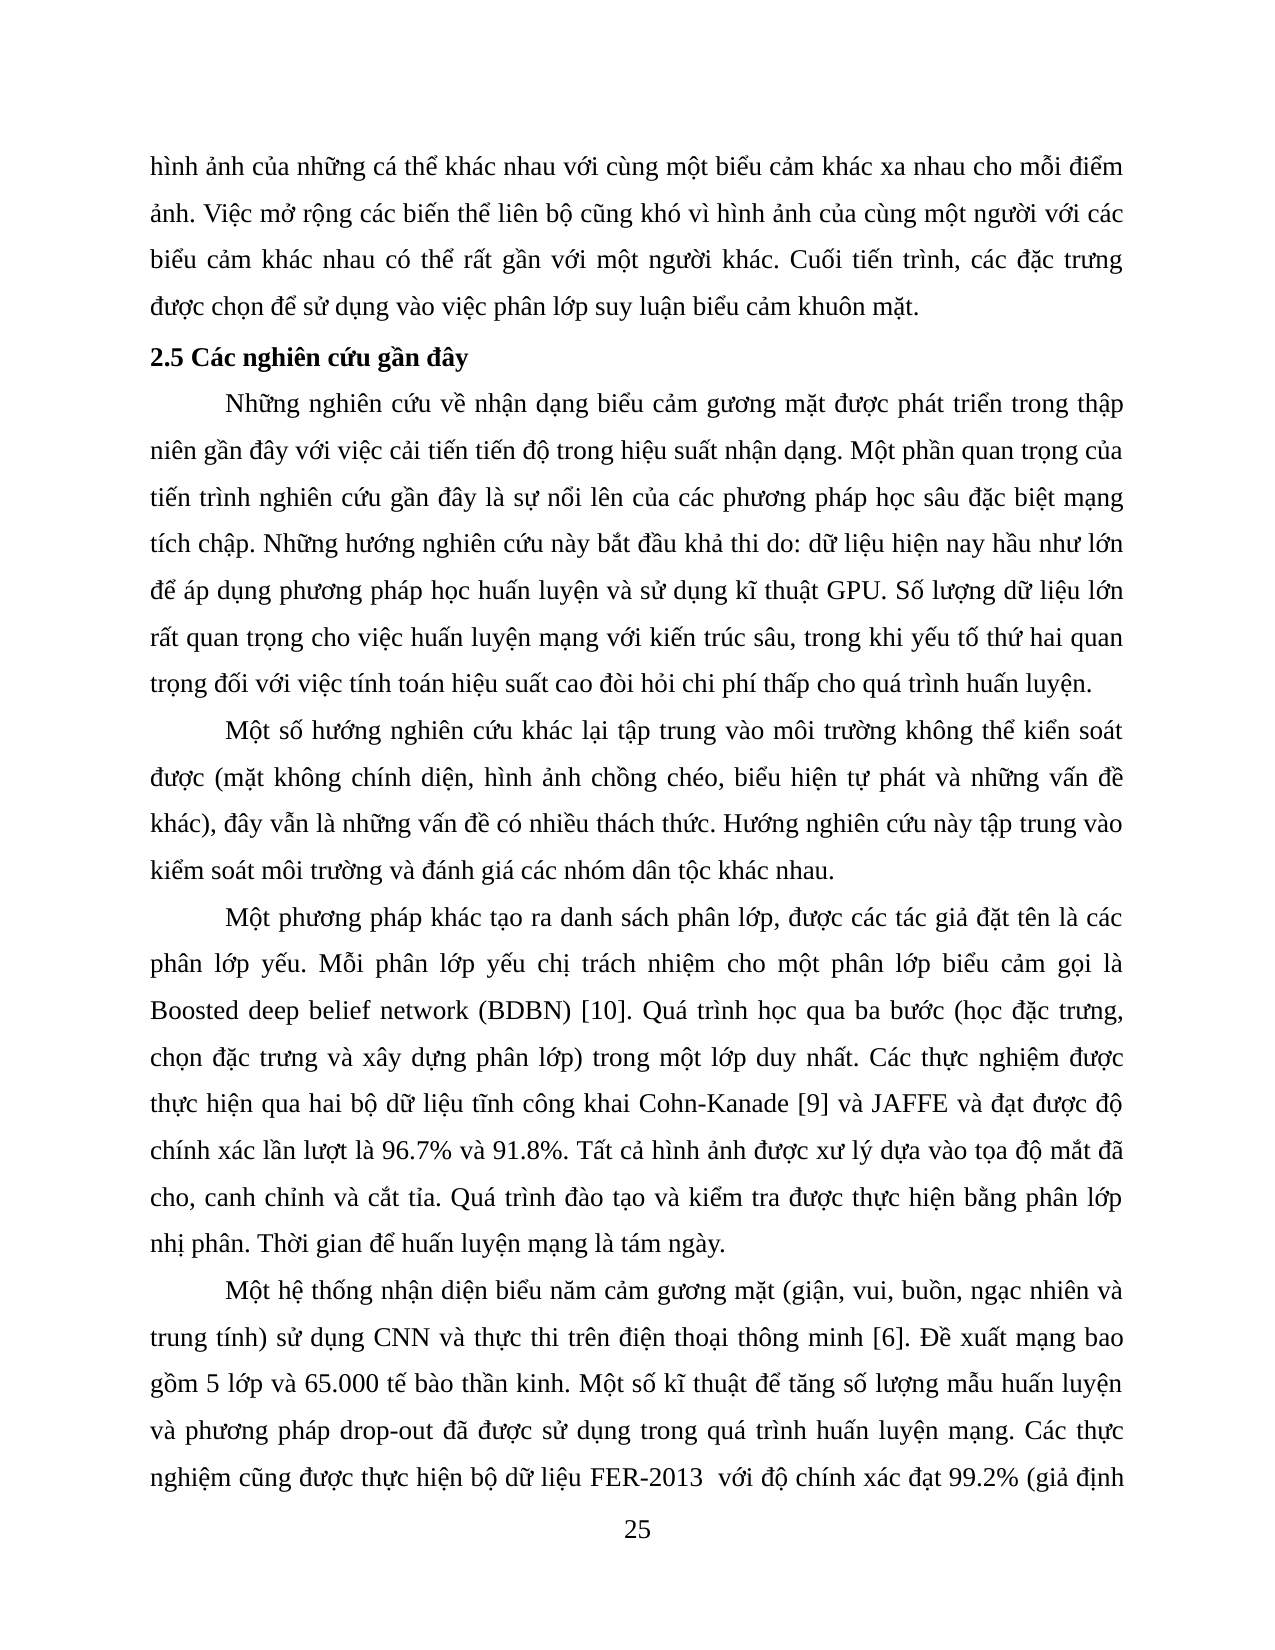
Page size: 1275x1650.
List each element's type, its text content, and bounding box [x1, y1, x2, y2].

subtitle 2.5 Các nghiên cứu gần đây [150, 341, 1125, 372]
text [150, 150, 1125, 321]
text Một số hướng nghiên cứu khác lại tập trung vào môi trường không thể kiển soát được (mặt không chính diện, hình ảnh chồng chéo, biểu hiện tự phát và những vấn đề khác), đây vẫn là những vấn đề có nhiều thách thức. Hướng nghiên cứu này tập trung vào kiểm soát môi trường và đánh giá các nhóm dân tộc khác nhau. [150, 714, 1125, 885]
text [150, 1274, 1125, 1492]
text Những nghiên cứu về nhận dạng biểu cảm gương mặt được phát triển trong thập niên gần đây với việc cải tiến tiến độ trong hiệu suất nhận dạng. Một phần quan trọng của tiến trình nghiên cứu gần đây là sự nổi lên của các phương pháp học sâu đặc biệt mạng tích chập. Những hướng nghiên cứu này bắt đầu khả thi do: dữ liệu hiện nay hầu như lớn để áp dụng phương pháp học huấn luyện và sử dụng kĩ thuật GPU. Số lượng dữ liệu lớn rất quan trọng cho việc huấn luyện mạng với kiến trúc sâu, trong khi yếu tố thứ hai quan trọng đối với việc tính toán hiệu suất cao đòi hỏi chi phí thấp cho quá trình huấn luyện. [150, 387, 1125, 699]
text Một phương pháp khác tạo ra danh sách phân lớp, được các tác giả đặt tên là các phân lớp yếu. Mỗi phân lớp yếu chị trách nhiệm cho một phân lớp biểu cảm gọi là Boosted deep belief network (BDBN) [10]. Quá trình học qua ba bước (học đặc trưng, chọn đặc trưng và xây dựng phân lớp) trong một lớp duy nhất. Các thực nghiệm được thực hiện qua hai bộ dữ liệu tĩnh công khai Cohn-Kanade [9] và JAFFE và đạt được độ chính xác lần lượt là 96.7% và 91.8%. Tất cả hình ảnh được xư lý dựa vào tọa độ mắt đã cho, canh chỉnh và cắt tỉa. Quá trình đào tạo và kiểm tra được thực hiện bằng phân lớp nhị phân. Thời gian để huấn luyện mạng là tám ngày. [150, 901, 1125, 1259]
